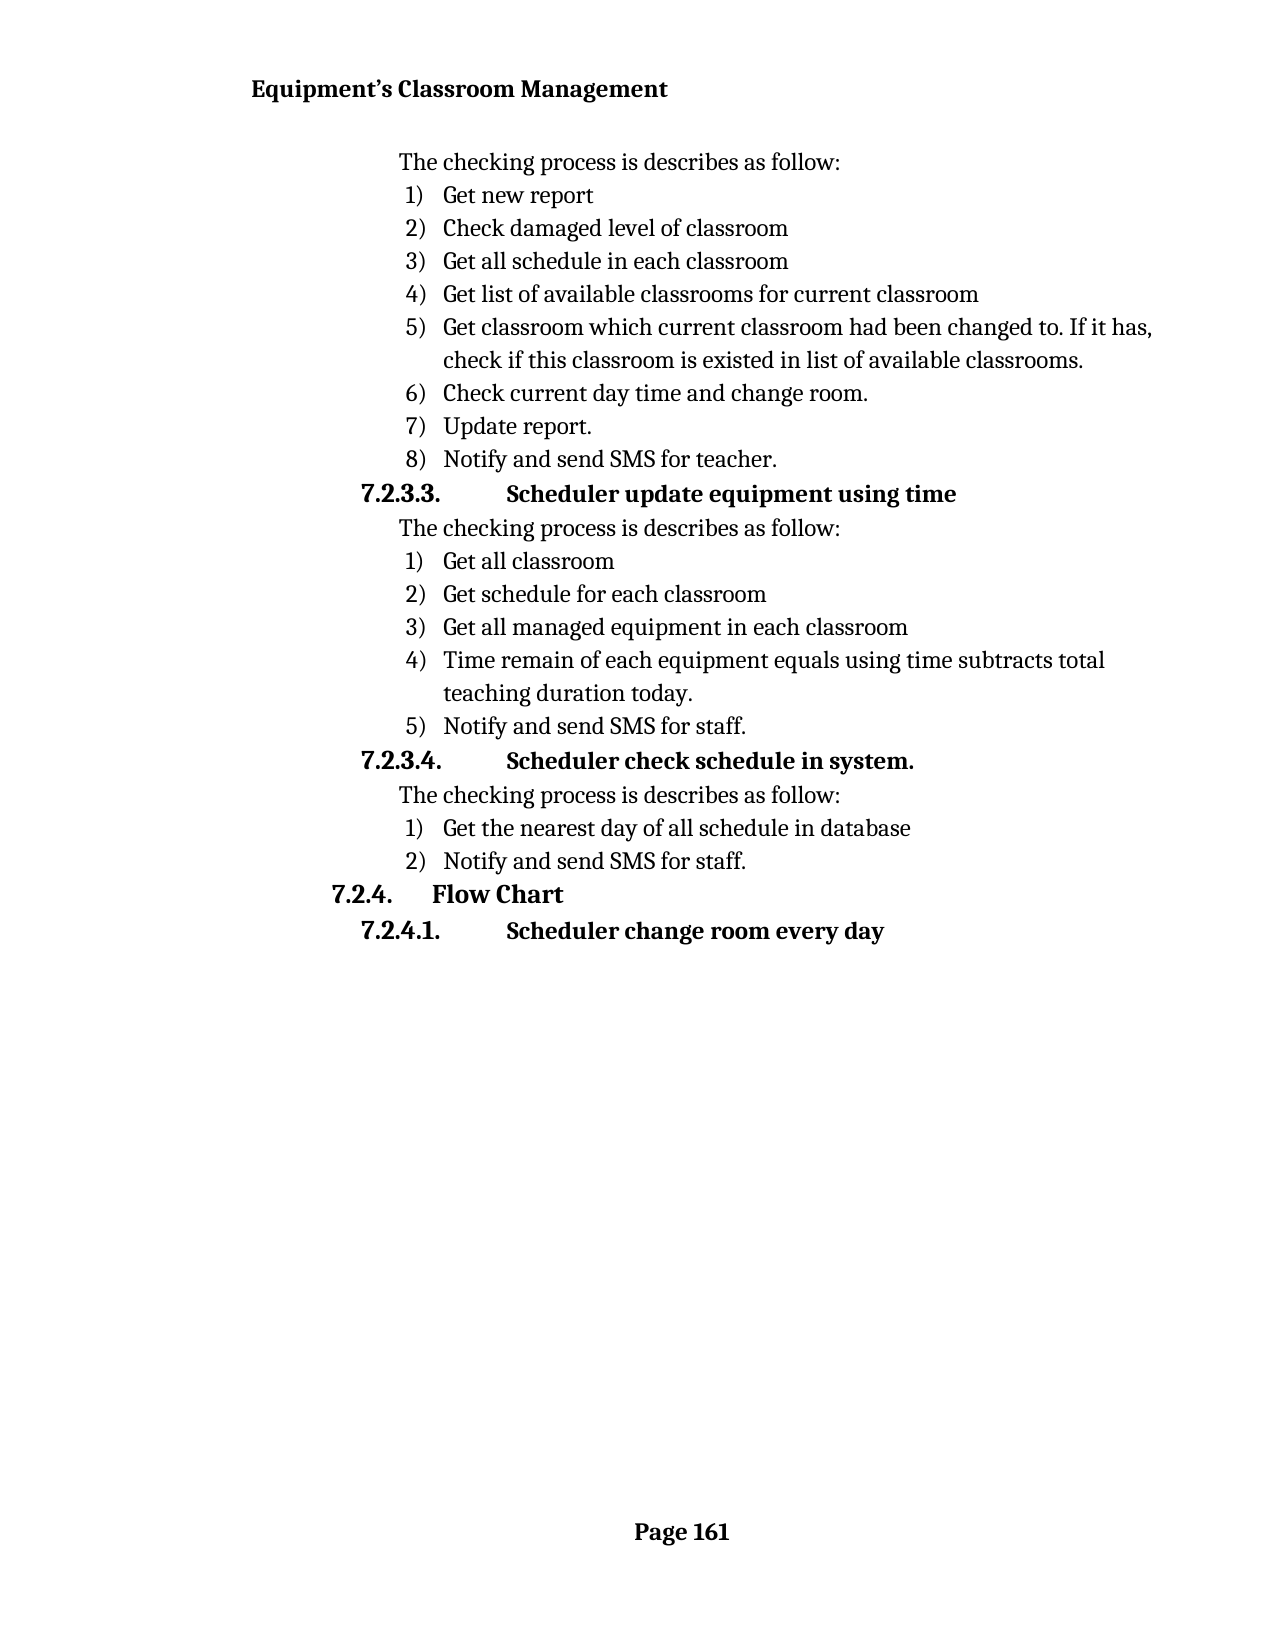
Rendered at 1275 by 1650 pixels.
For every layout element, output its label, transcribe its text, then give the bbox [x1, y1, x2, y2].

list Scheduler update equipment using time [361, 478, 1157, 509]
list Get all managed equipment in each classroom [406, 613, 1157, 641]
list Get schedule for each classroom [406, 580, 1157, 608]
list Get list of available classrooms for current classroom [406, 280, 1157, 308]
list Check damaged level of classroom [406, 214, 1157, 242]
list Get all classroom [406, 547, 1157, 575]
list Notify and send SMS for teacher. [406, 445, 1157, 474]
list Flow Chart [332, 879, 1157, 911]
list Get the nearest day of all schedule in database [406, 813, 1157, 842]
list Notify and send SMS for staff. [406, 847, 1157, 875]
list Scheduler change room every day [361, 915, 1157, 946]
list The checking process is describes as follow: [399, 148, 1157, 176]
list Get classroom which current classroom had been changed to. If it has, check if this classroom is existed in list of available classrooms. [406, 313, 1157, 374]
list Get all schedule in each classroom [406, 247, 1157, 276]
list Notify and send SMS for staff. [406, 712, 1157, 741]
list Check current day time and change room. [406, 379, 1157, 408]
list Get new report [406, 181, 1157, 209]
list Scheduler check schedule in system. [361, 745, 1157, 776]
list Update report. [406, 412, 1157, 441]
list The checking process is describes as follow: [399, 781, 1157, 809]
list The checking process is describes as follow: [399, 514, 1157, 542]
list Time remain of each equipment equals using time subtracts total teaching duration today. [406, 646, 1157, 707]
